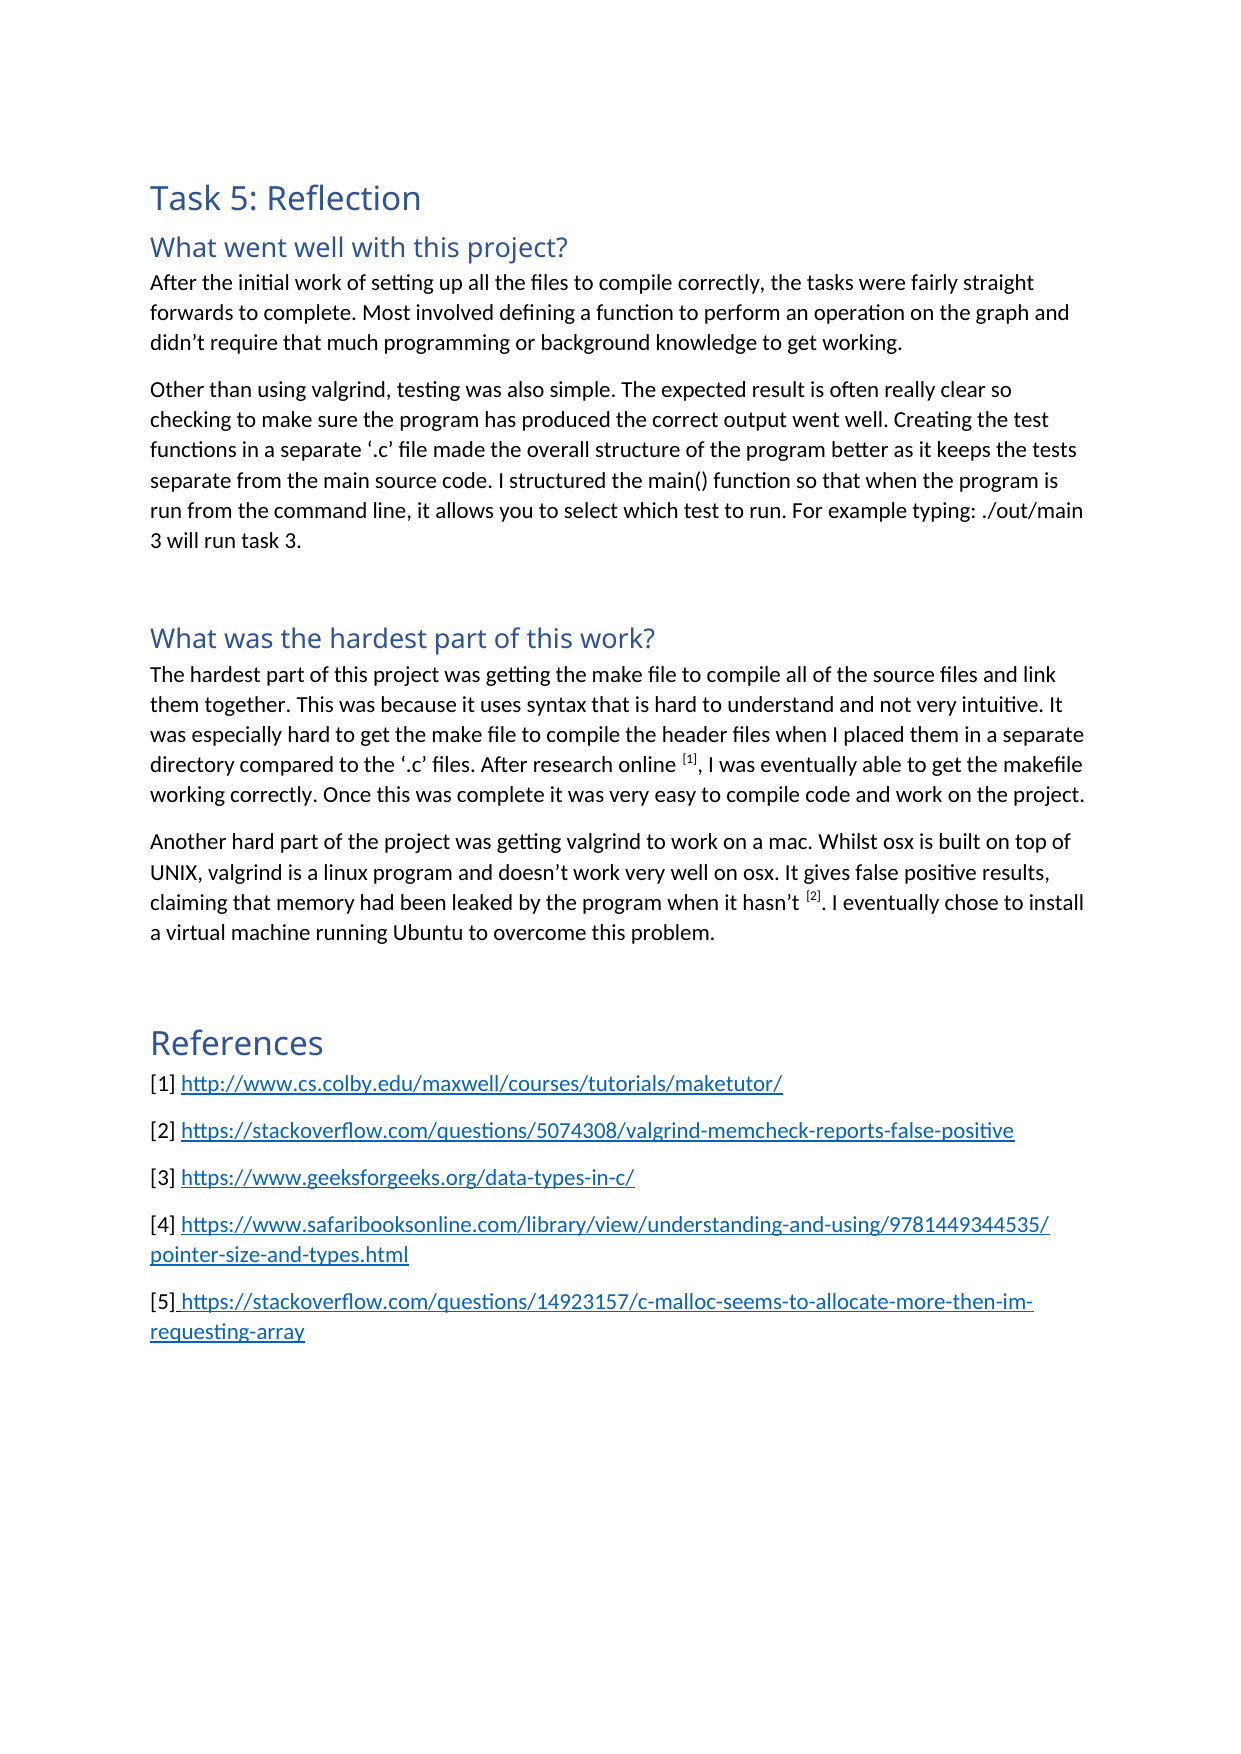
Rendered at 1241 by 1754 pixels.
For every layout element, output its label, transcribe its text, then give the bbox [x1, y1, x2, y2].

subtitle Task 5: Reflection [150, 175, 1090, 220]
text [2] https://stackoverflow.com/questions/5074308/valgrind-memcheck-reports-false-positive [150, 1116, 1090, 1144]
subtitle What went well with this project? [150, 228, 1090, 265]
text The hardest part of this project was getting the make file to compile all of the source files and link them together. This was because it uses syntax that is hard to understand and not very intuitive. It was especially hard to get the make file to compile the header files when I placed them in a separate directory compared to the ‘.c’ files. After research online [1], I was eventually able to get the makefile working correctly. Once this was complete it was very easy to compile code and work on the project. [150, 660, 1090, 809]
text [1] http://www.cs.colby.edu/maxwell/courses/tutorials/maketutor/ [150, 1069, 1090, 1097]
text [3] https://www.geeksforgeeks.org/data-types-in-c/ [150, 1163, 1090, 1191]
text Another hard part of the project was getting valgrind to work on a mac. Whilst osx is built on top of UNIX, valgrind is a linux program and doesn’t work very well on osx. It gives false positive results, claiming that memory had been leaked by the program when it hasn’t [2]. I eventually chose to install a virtual machine running Ubuntu to overcome this problem. [150, 827, 1090, 946]
text [4] https://www.safaribooksonline.com/library/view/understanding-and-using/9781449344535/pointer-size-and-types.html [150, 1210, 1090, 1268]
subtitle References [150, 1020, 1090, 1066]
text After the initial work of setting up all the files to compile correctly, the tasks were fairly straight forwards to complete. Most involved defining a function to perform an operation on the graph and didn’t require that much programming or background knowledge to get working. [150, 268, 1090, 356]
subtitle What was the hardest part of this work? [150, 620, 1090, 657]
text [5] https://stackoverflow.com/questions/14923157/c-malloc-seems-to-allocate-more-then-im-requesting-array [150, 1287, 1090, 1345]
text Other than using valgrind, testing was also simple. The expected result is often really clear so checking to make sure the program has produced the correct output went well. Creating the test functions in a separate ‘.c’ file made the overall structure of the program better as it keeps the tests separate from the main source code. I structured the main() function so that when the program is run from the command line, it allows you to select which test to run. For example typing: ./out/main 3 will run task 3. [150, 375, 1090, 554]
